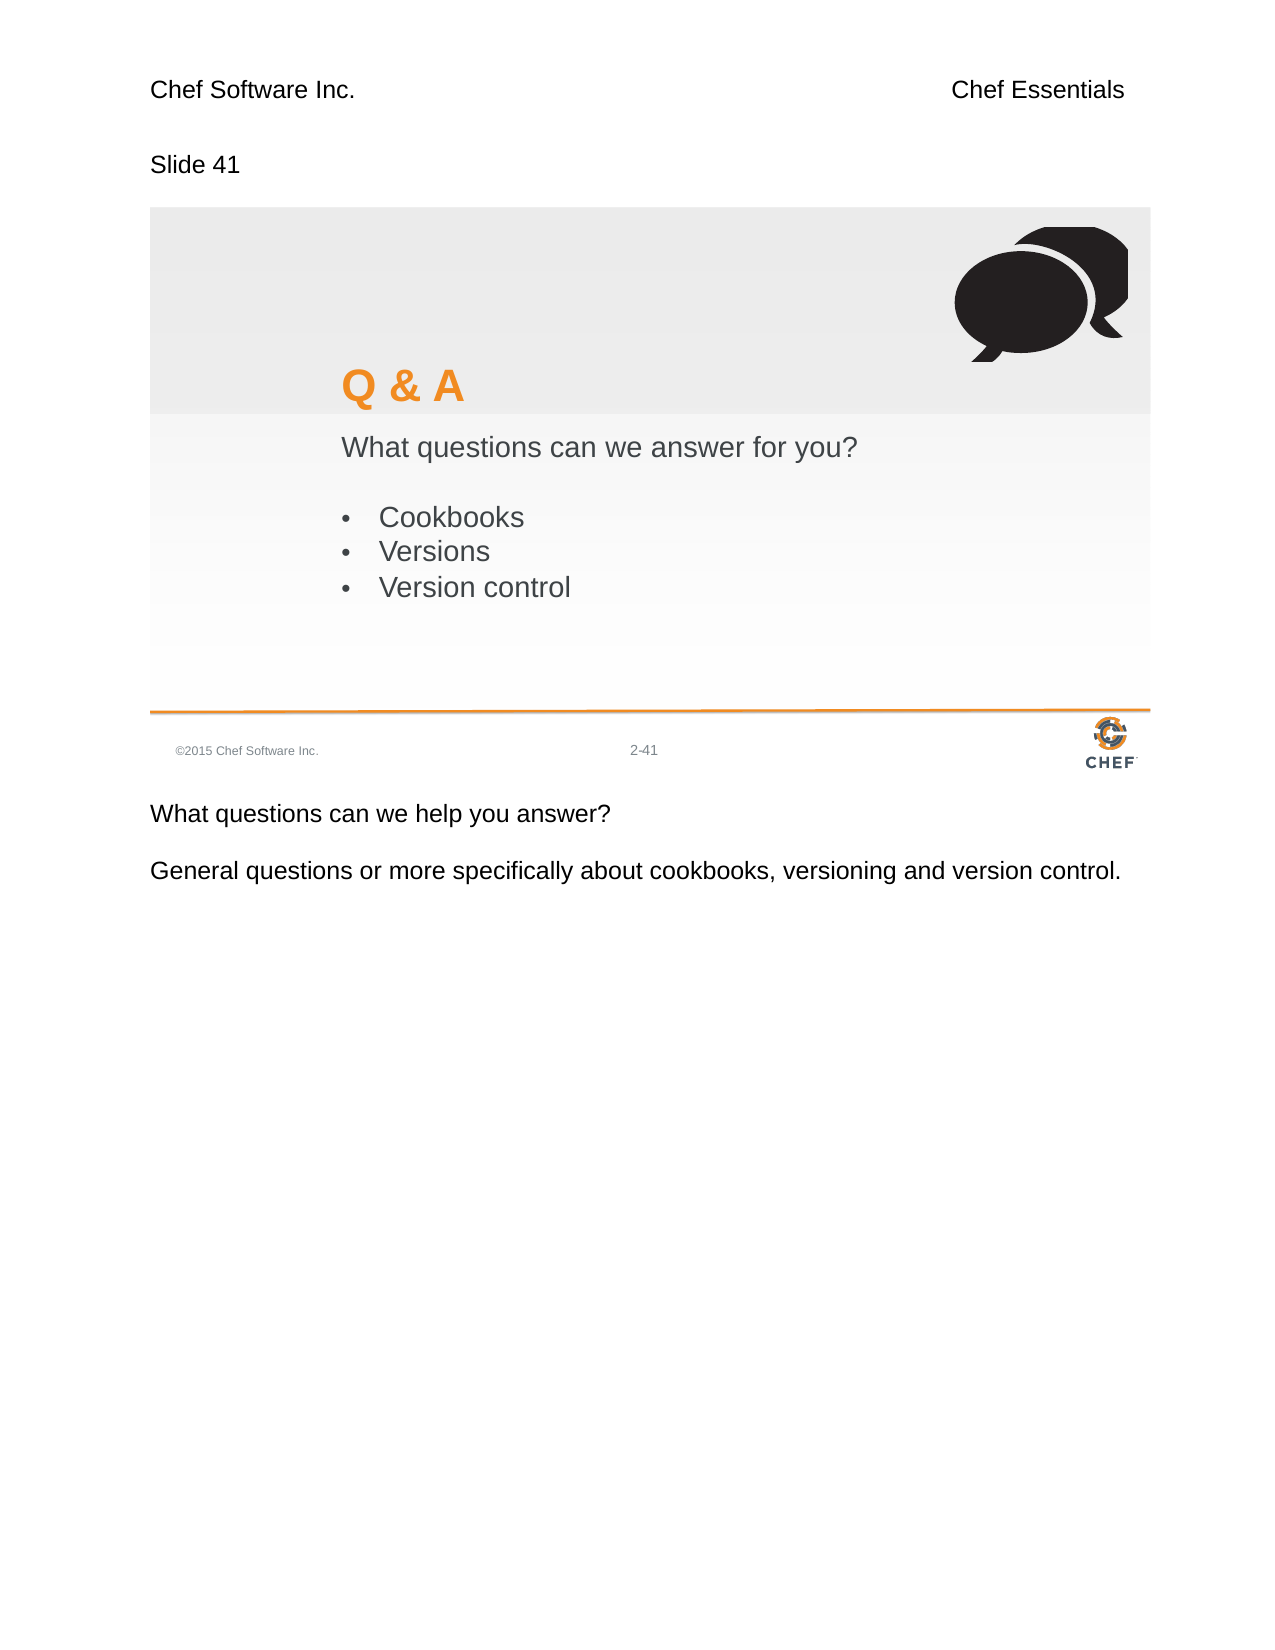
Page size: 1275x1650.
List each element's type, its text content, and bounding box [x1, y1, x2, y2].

text General questions or more specifically about cookbooks, versioning and version control. [150, 856, 1125, 885]
text Slide 41 [150, 150, 1125, 179]
text What questions can we help you answer? [150, 798, 1125, 827]
